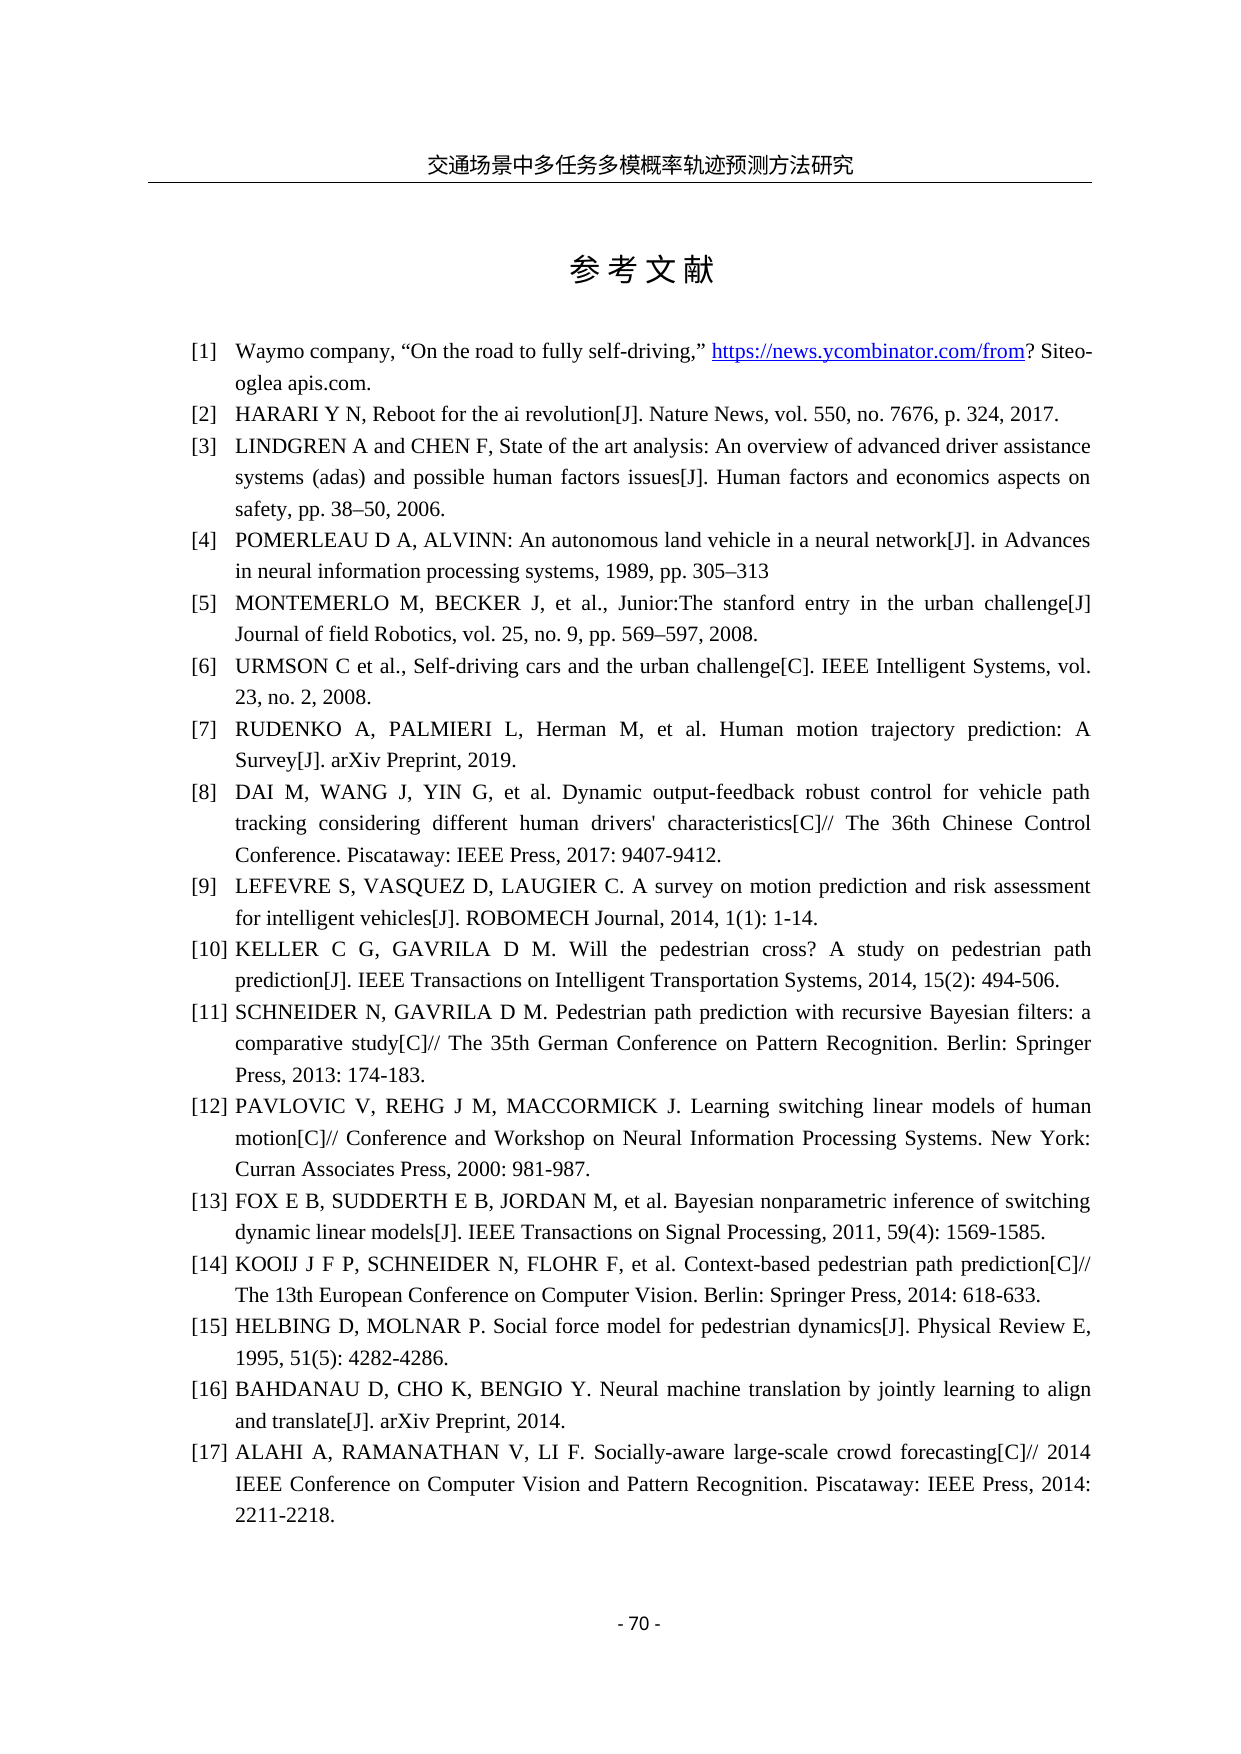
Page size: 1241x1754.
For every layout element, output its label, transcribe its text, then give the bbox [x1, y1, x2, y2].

list ALAHI A, RAMANATHAN V, LI F. Socially-aware large-scale crowd forecasting[C]// 2014 IEEE Conference on Computer Vision and Pattern Recognition. Piscataway: IEEE Press, 2014: 2211-2218. [191, 1439, 1092, 1527]
list RUDENKO A, PALMIERI L, Herman M, et al. Human motion trajectory prediction: A Survey[J]. arXiv Preprint, 2019. [191, 716, 1092, 772]
list Waymo company, “On the road to fully self-driving,” https://news.ycombinator.com/from? Siteo- oglea apis.com. [191, 338, 1092, 395]
list DAI M, WANG J, YIN G, et al. Dynamic output-feedback robust control for vehicle path tracking considering different human drivers' characteristics[C]// The 36th Chinese Control Conference. Piscataway: IEEE Press, 2017: 9407-9412. [191, 779, 1092, 867]
text 参 考 文 献 [191, 246, 1092, 291]
list URMSON C et al., Self-driving cars and the urban challenge[C]. IEEE Intelligent Systems, vol. 23, no. 2, 2008. [191, 653, 1092, 709]
list KELLER C G, GAVRILA D M. Will the pedestrian cross? A study on pedestrian path prediction[J]. IEEE Transactions on Intelligent Transportation Systems, 2014, 15(2): 494-506. [191, 936, 1092, 993]
list KOOIJ J F P, SCHNEIDER N, FLOHR F, et al. Context-based pedestrian path prediction[C]// The 13th European Conference on Computer Vision. Berlin: Springer Press, 2014: 618-633. [191, 1251, 1092, 1307]
list MONTEMERLO M, BECKER J, et al., Junior:The stanford entry in the urban challenge[J] Journal of field Robotics, vol. 25, no. 9, pp. 569–597, 2008. [191, 590, 1092, 647]
list LEFEVRE S, VASQUEZ D, LAUGIER C. A survey on motion prediction and risk assessment for intelligent vehicles[J]. ROBOMECH Journal, 2014, 1(1): 1-14. [191, 873, 1092, 930]
list HELBING D, MOLNAR P. Social force model for pedestrian dynamics[J]. Physical Review E, 1995, 51(5): 4282-4286. [191, 1313, 1092, 1370]
list FOX E B, SUDDERTH E B, JORDAN M, et al. Bayesian nonparametric inference of switching dynamic linear models[J]. IEEE Transactions on Signal Processing, 2011, 59(4): 1569-1585. [191, 1188, 1092, 1244]
list PAVLOVIC V, REHG J M, MACCORMICK J. Learning switching linear models of human motion[C]// Conference and Workshop on Neural Information Processing Systems. New York: Curran Associates Press, 2000: 981-987. [191, 1093, 1092, 1181]
list SCHNEIDER N, GAVRILA D M. Pedestrian path prediction with recursive Bayesian filters: a comparative study[C]// The 35th German Conference on Pattern Recognition. Berlin: Springer Press, 2013: 174-183. [191, 999, 1092, 1087]
list HARARI Y N, Reboot for the ai revolution[J]. Nature News, vol. 550, no. 7676, p. 324, 2017. [191, 401, 1092, 426]
list POMERLEAU D A, ALVINN: An autonomous land vehicle in a neural network[J]. in Advances in neural information processing systems, 1989, pp. 305–313 [191, 527, 1092, 584]
list LINDGREN A and CHEN F, State of the art analysis: An overview of advanced driver assistance systems (adas) and possible human factors issues[J]. Human factors and economics aspects on safety, pp. 38–50, 2006. [191, 433, 1092, 521]
list BAHDANAU D, CHO K, BENGIO Y. Neural machine translation by jointly learning to align and translate[J]. arXiv Preprint, 2014. [191, 1376, 1092, 1433]
